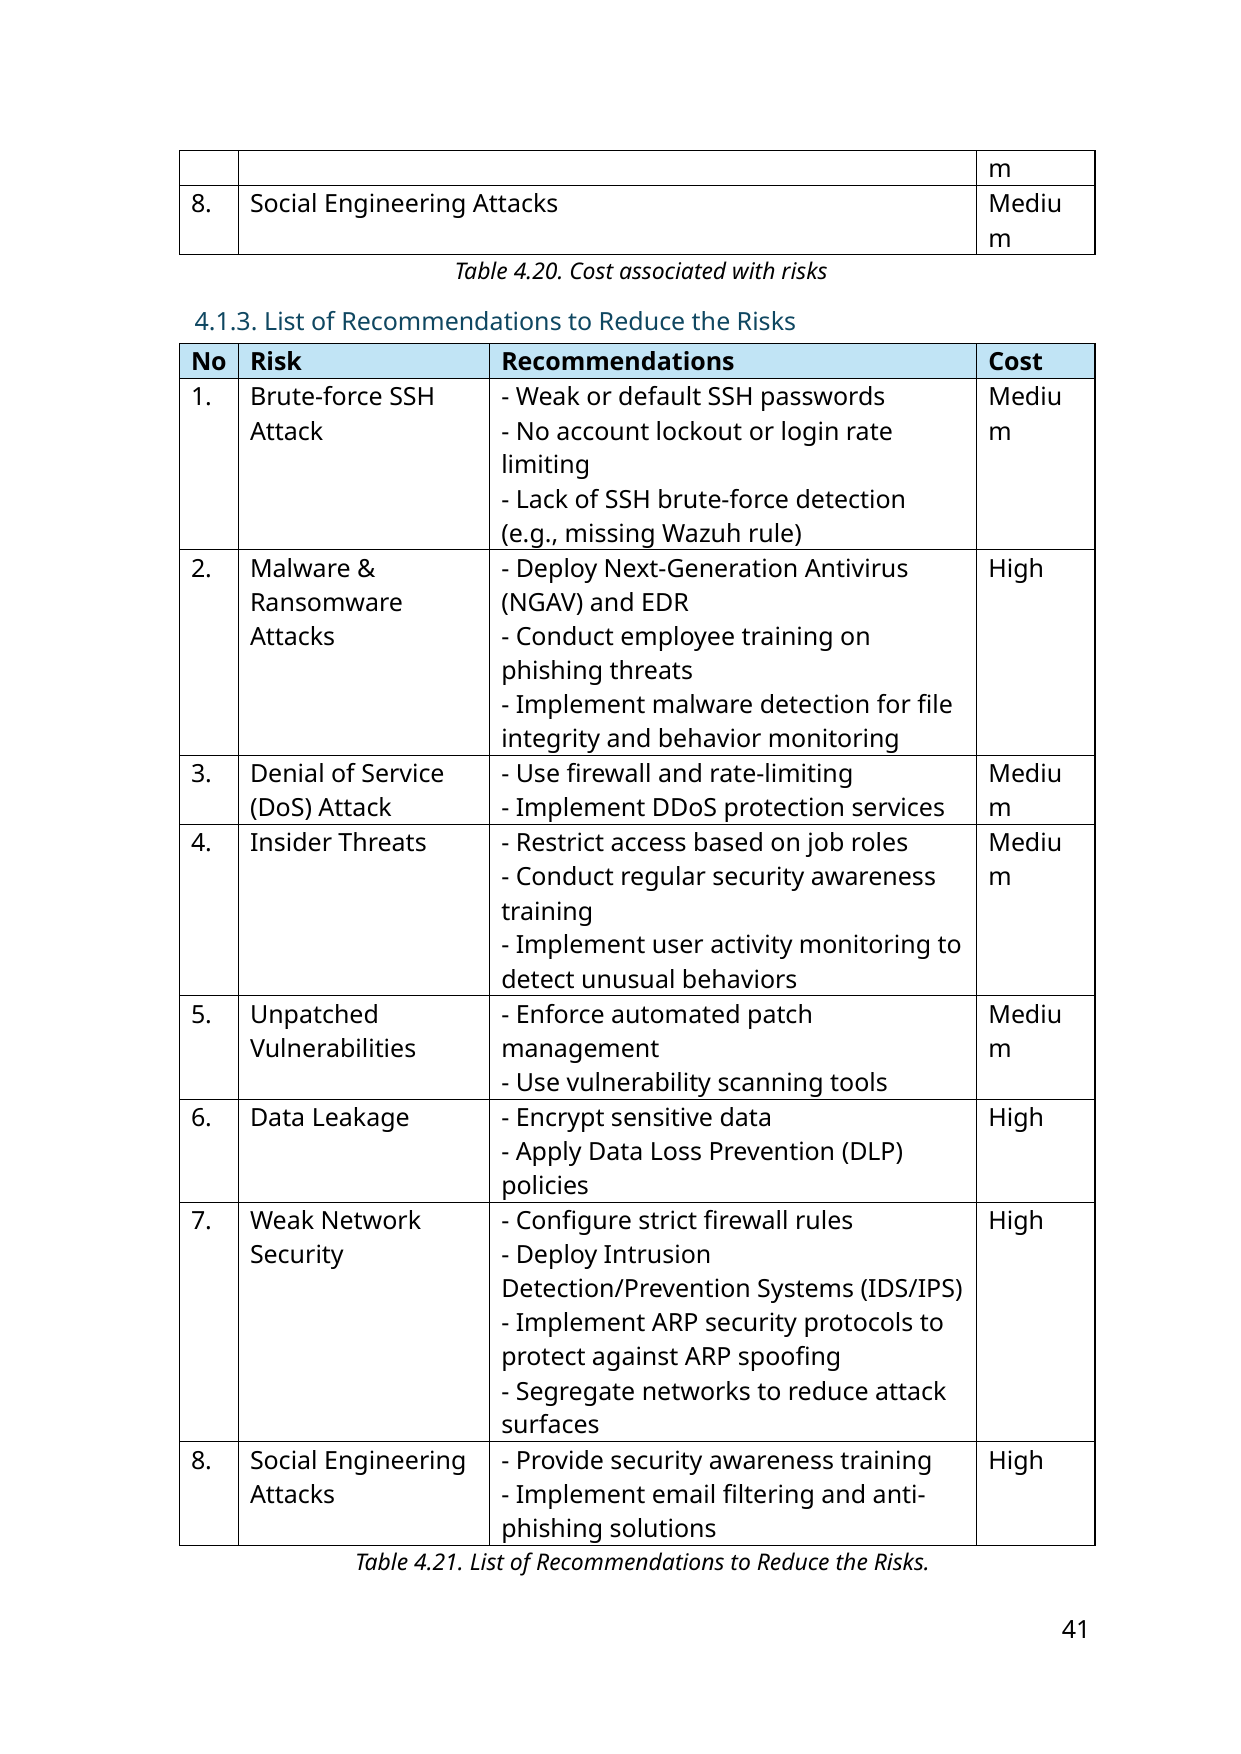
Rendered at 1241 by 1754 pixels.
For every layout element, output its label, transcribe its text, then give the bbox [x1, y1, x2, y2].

table_cell Medium [977, 151, 1094, 185]
table_cell Denial of Service (DoS) Attack [239, 756, 489, 824]
table_cell Weak Network Security [239, 1203, 489, 1441]
table_cell [180, 550, 238, 755]
table_cell [180, 379, 238, 549]
subtitle List of Recommendations to Reduce the Risks [194, 304, 1090, 338]
table_header Recommendations [490, 344, 976, 378]
table_cell - Weak or default SSH passwords - No account lockout or login rate limiting - Lack of SSH brute-force detection (e.g., missing Wazuh rule) [490, 379, 976, 549]
table_cell - Restrict access based on job roles - Conduct regular security awareness training - Implement user activity monitoring to detect unusual behaviors [490, 825, 976, 995]
table_cell [180, 825, 238, 995]
table_cell [180, 1442, 238, 1544]
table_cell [239, 151, 976, 185]
table_cell High [977, 1442, 1094, 1544]
table_cell - Provide security awareness training - Implement email filtering and anti-phishing solutions [490, 1442, 976, 1544]
table_cell Malware & Ransomware Attacks [239, 550, 489, 755]
table_header No [180, 344, 238, 378]
table_header Risk [239, 344, 489, 378]
table_cell Medium [977, 756, 1094, 824]
table_cell [180, 186, 238, 254]
table_cell [180, 1203, 238, 1441]
table_cell High [977, 1203, 1094, 1441]
table_cell Medium [977, 379, 1094, 549]
table_cell Medium [977, 996, 1094, 1098]
table_cell Social Engineering Attacks [239, 186, 976, 254]
table_cell Insider Threats [239, 825, 489, 995]
table_cell [180, 756, 238, 824]
table_cell - Use firewall and rate-limiting - Implement DDoS protection services [490, 756, 976, 824]
table_cell [180, 996, 238, 1098]
table_cell Unpatched Vulnerabilities [239, 996, 489, 1098]
table_cell - Encrypt sensitive data - Apply Data Loss Prevention (DLP) policies [490, 1100, 976, 1202]
table_cell High [977, 550, 1094, 755]
table_cell - Deploy Next-Generation Antivirus (NGAV) and EDR - Conduct employee training on phishing threats - Implement malware detection for file integrity and behavior monitoring [490, 550, 976, 755]
table_cell Social Engineering Attacks [239, 1442, 489, 1544]
table_cell Medium [977, 186, 1094, 254]
table_cell High [977, 1100, 1094, 1202]
table_cell Brute-force SSH Attack [239, 379, 489, 549]
table_cell Medium [977, 825, 1094, 995]
table_cell [180, 1100, 238, 1202]
table_cell - Configure strict firewall rules - Deploy Intrusion Detection/Prevention Systems (IDS/IPS) - Implement ARP security protocols to protect against ARP spoofing - Segregate networks to reduce attack surfaces [490, 1203, 976, 1441]
table_header Cost [977, 344, 1094, 378]
table_cell Data Leakage [239, 1100, 489, 1202]
table_cell - Enforce automated patch management - Use vulnerability scanning tools [490, 996, 976, 1098]
table_cell [180, 151, 238, 185]
